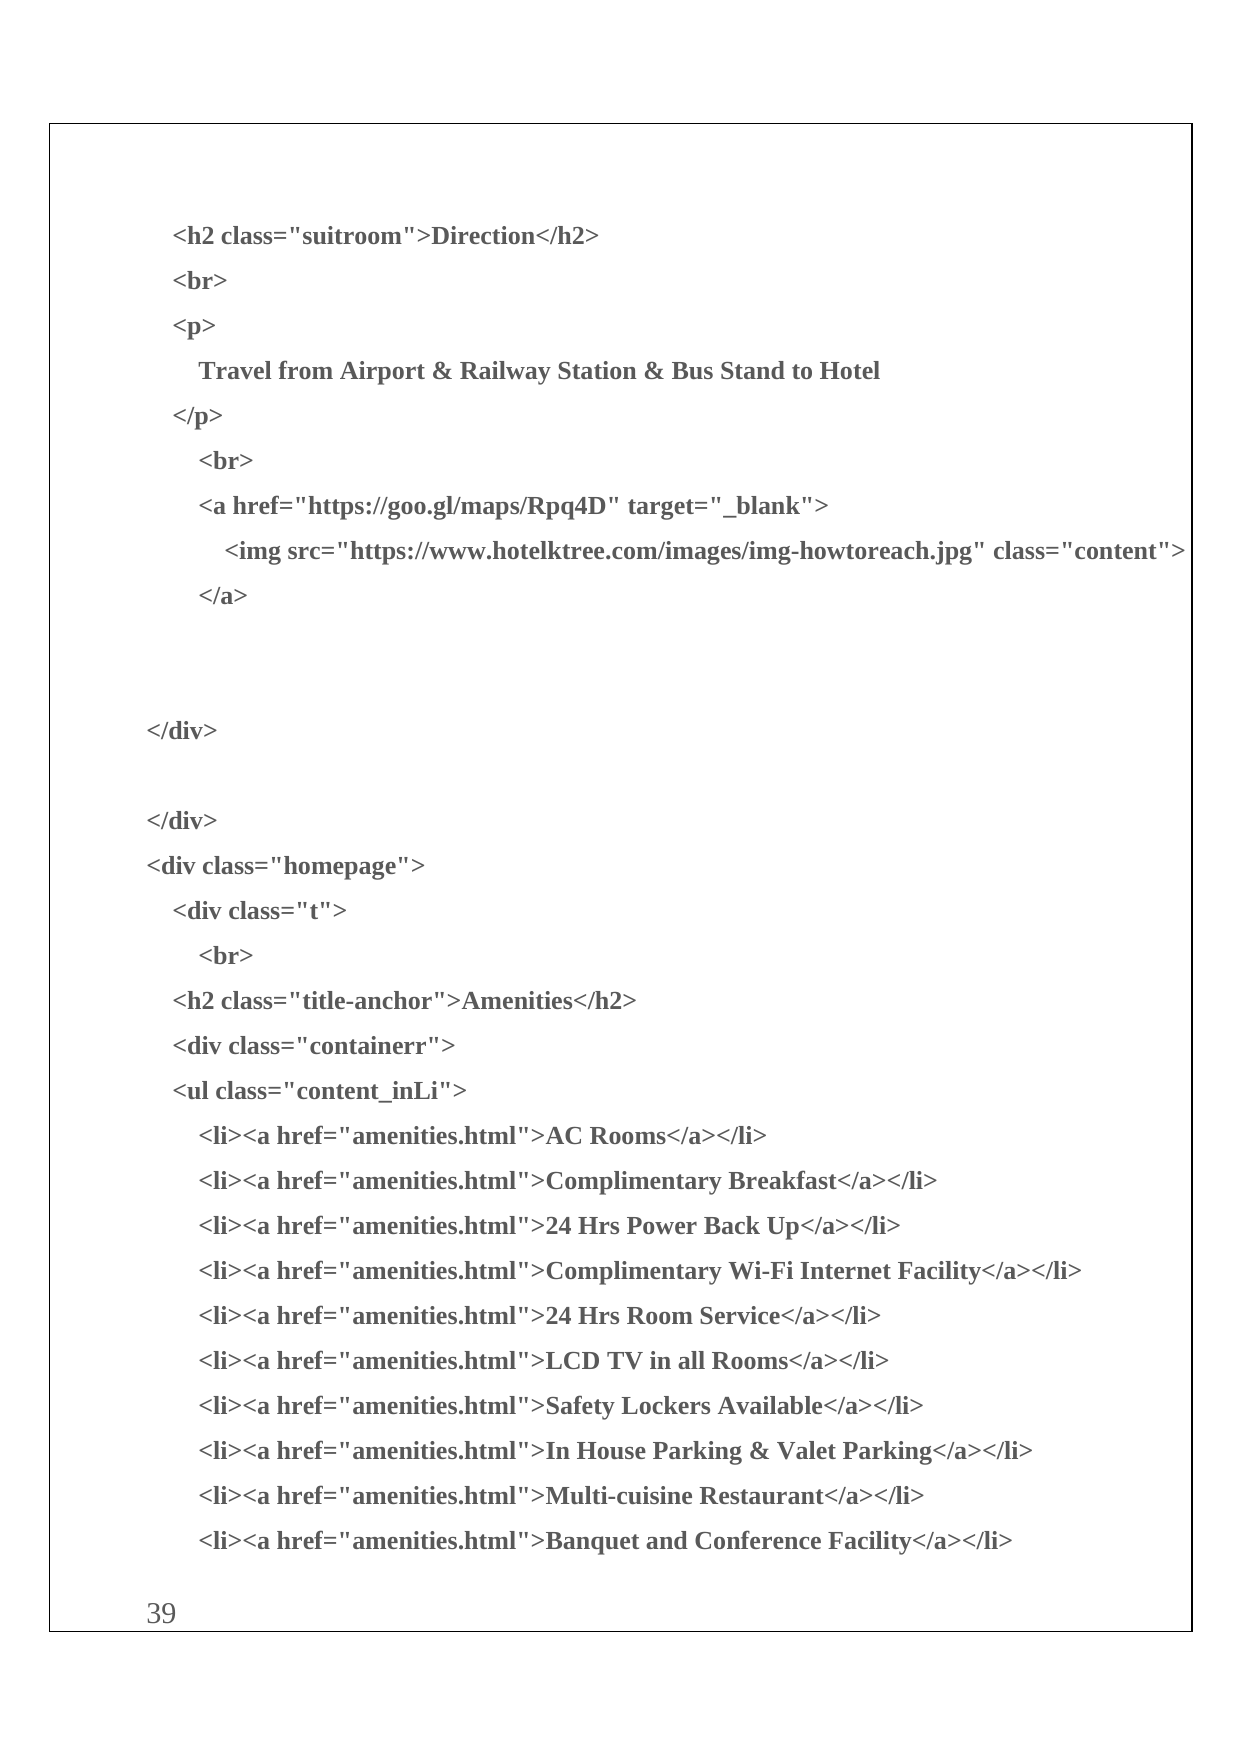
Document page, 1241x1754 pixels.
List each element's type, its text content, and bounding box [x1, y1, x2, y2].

text Travel from Airport & Railway Station & Bus Stand to Hotel [146, 355, 1213, 385]
text </div> [146, 715, 1213, 745]
text <ul class="content_inLi"> [146, 1075, 1213, 1105]
text <li><a href="amenities.html">Complimentary Wi-Fi Internet Facility</a></li> [146, 1255, 1213, 1285]
text <div class="t"> [146, 895, 1213, 925]
text <li><a href="amenities.html">Complimentary Breakfast</a></li> [146, 1165, 1213, 1195]
text <a href="https://goo.gl/maps/Rpq4D" target="_blank"> [146, 490, 1213, 520]
text <li><a href="amenities.html">Safety Lockers Available</a></li> [146, 1390, 1213, 1420]
text </a> [146, 580, 1213, 610]
text </p> [146, 400, 1213, 430]
text <br> [146, 445, 1213, 475]
text <li><a href="amenities.html">AC Rooms</a></li> [146, 1120, 1213, 1150]
text <br> [146, 940, 1213, 970]
text <li><a href="amenities.html">Banquet and Conference Facility</a></li> [146, 1525, 1213, 1555]
text <p> [146, 310, 1213, 340]
text <br> [146, 265, 1213, 295]
text <li><a href="amenities.html">24 Hrs Power Back Up</a></li> [146, 1210, 1213, 1240]
text <li><a href="amenities.html">24 Hrs Room Service</a></li> [146, 1300, 1213, 1330]
text <li><a href="amenities.html">LCD TV in all Rooms</a></li> [146, 1345, 1213, 1375]
text <div class="containerr"> [146, 1030, 1213, 1060]
text <div class="homepage"> [146, 850, 1213, 880]
text <h2 class="title-anchor">Amenities</h2> [146, 985, 1213, 1015]
text <li><a href="amenities.html">Multi-cuisine Restaurant</a></li> [146, 1480, 1213, 1510]
text </div> [146, 805, 1213, 835]
text <li><a href="amenities.html">In House Parking & Valet Parking</a></li> [146, 1435, 1213, 1465]
text <img src="https://www.hotelktree.com/images/img-howtoreach.jpg" class="content"> [146, 535, 1213, 565]
text <h2 class="suitroom">Direction</h2> [146, 220, 1213, 250]
